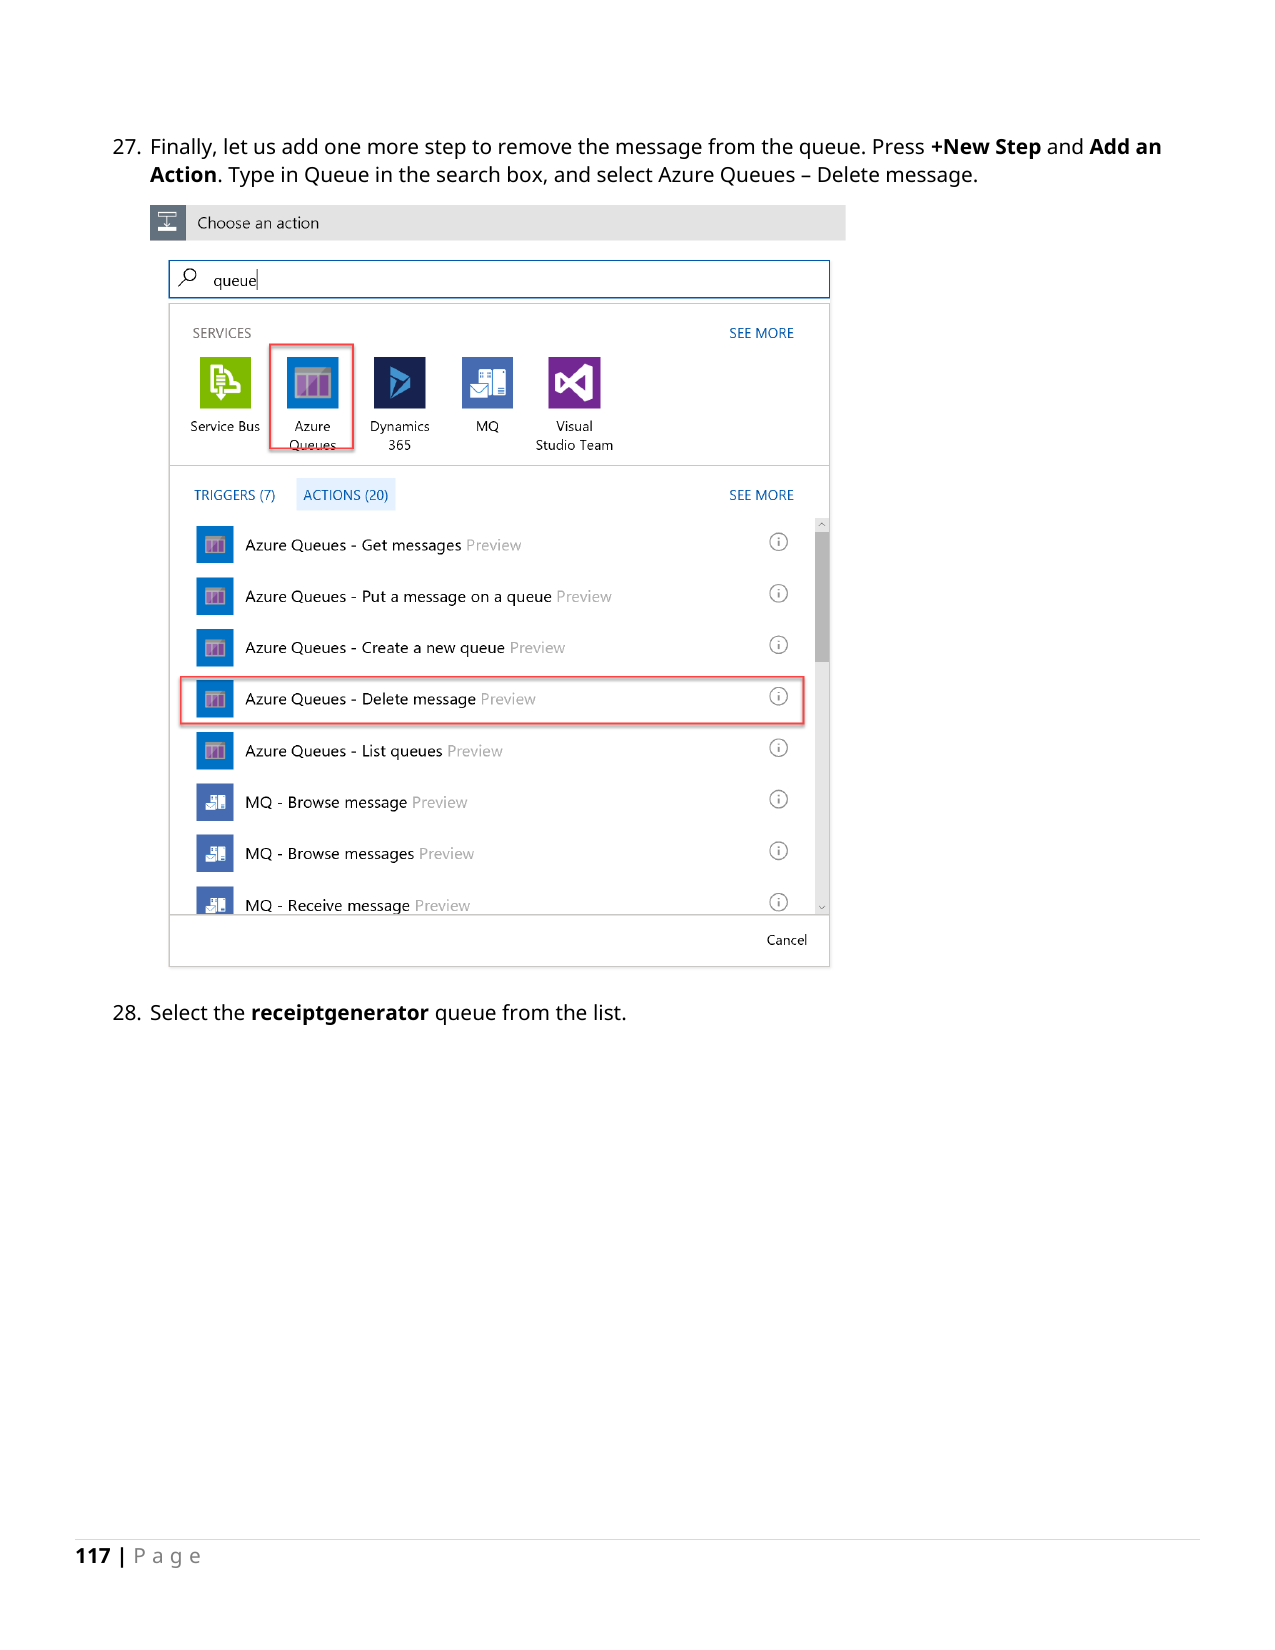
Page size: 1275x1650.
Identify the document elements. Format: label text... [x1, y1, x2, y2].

list Finally, let us add one more step to remove the message from the queue. Press +New Step and Add an Action. Type in Queue in the search box, and select Azure Queues – Delete message. [112, 132, 1200, 189]
picture [150, 205, 846, 982]
list Select the receiptgenerator queue from the list. [112, 998, 1200, 1027]
